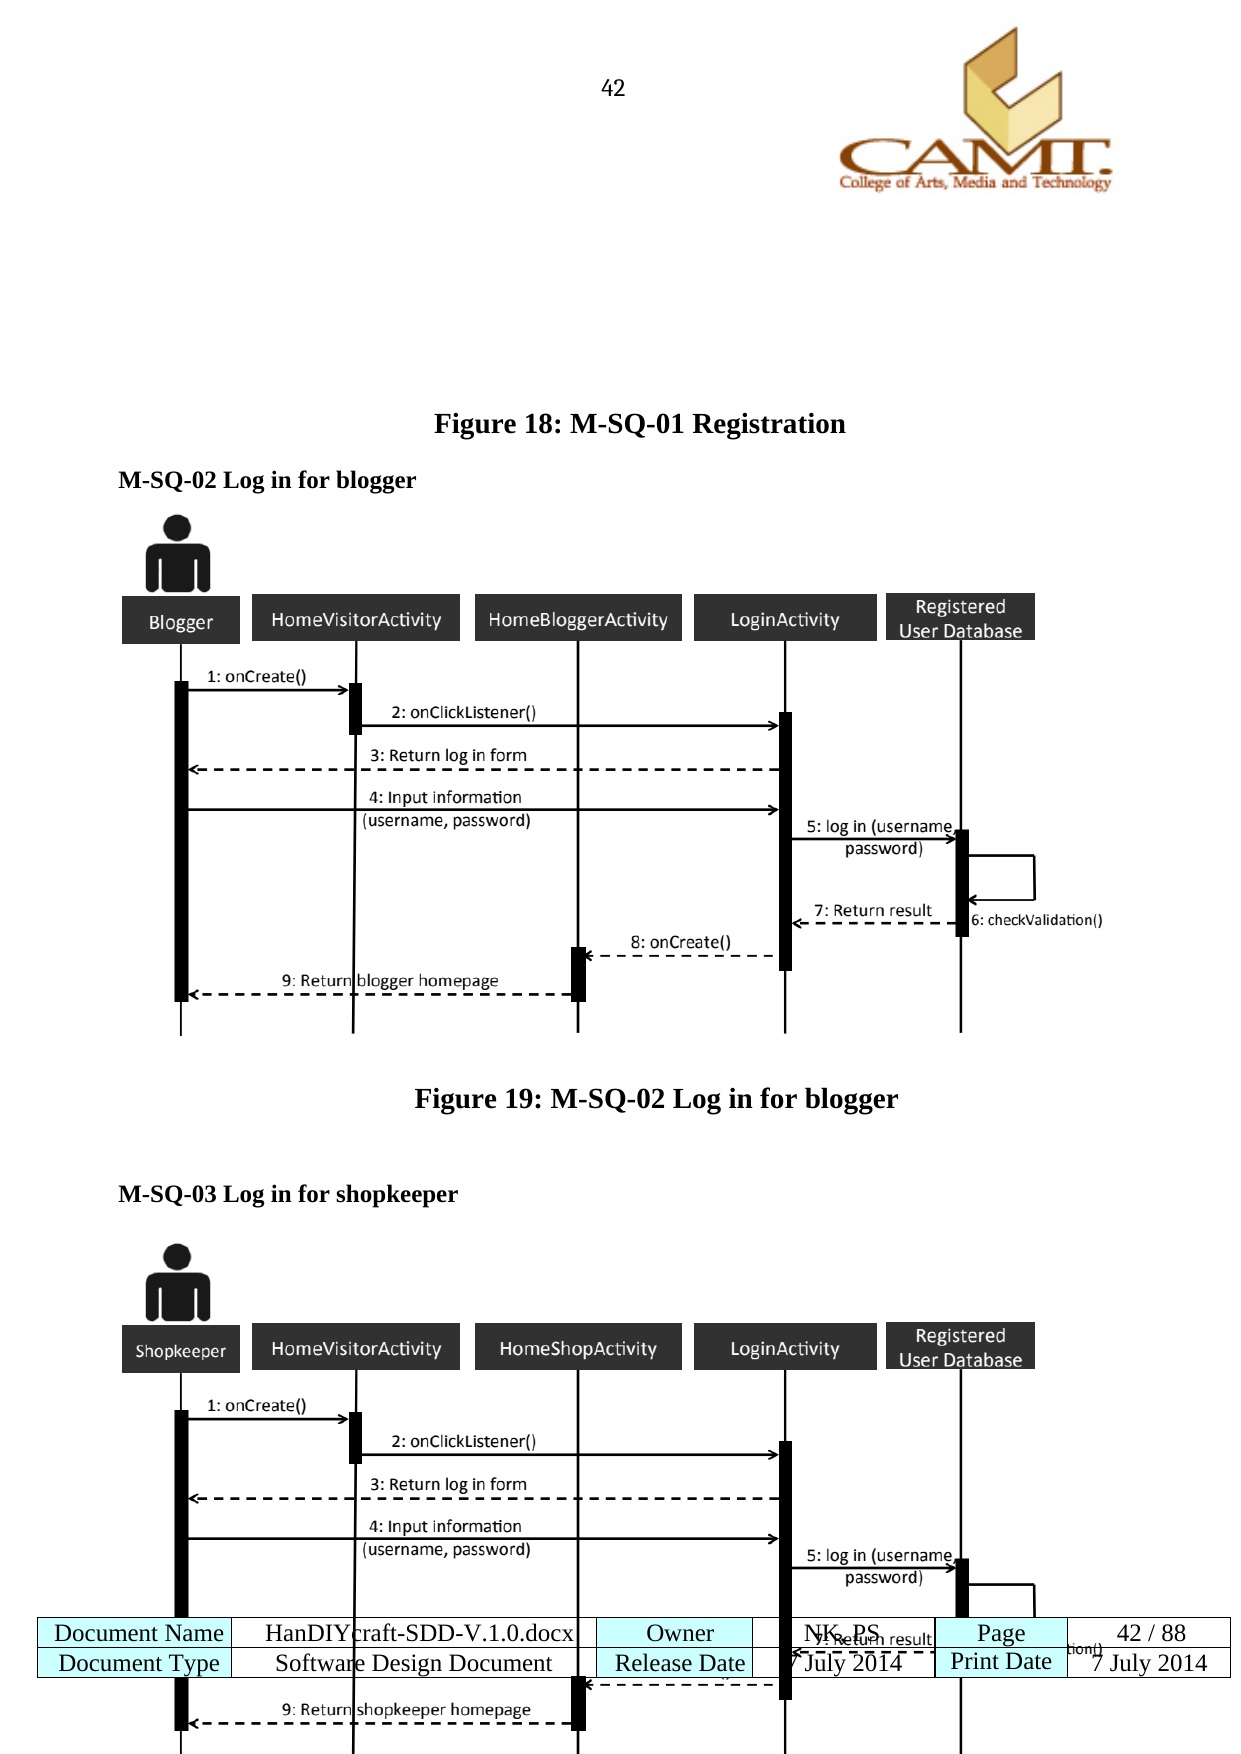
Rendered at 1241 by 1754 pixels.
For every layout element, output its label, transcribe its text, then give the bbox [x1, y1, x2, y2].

picture [755, 18, 1221, 207]
text M-SQ-03 Log in for shopkeeper [118, 1179, 1108, 1208]
text M-SQ-02 Log in for blogger [118, 465, 1108, 494]
